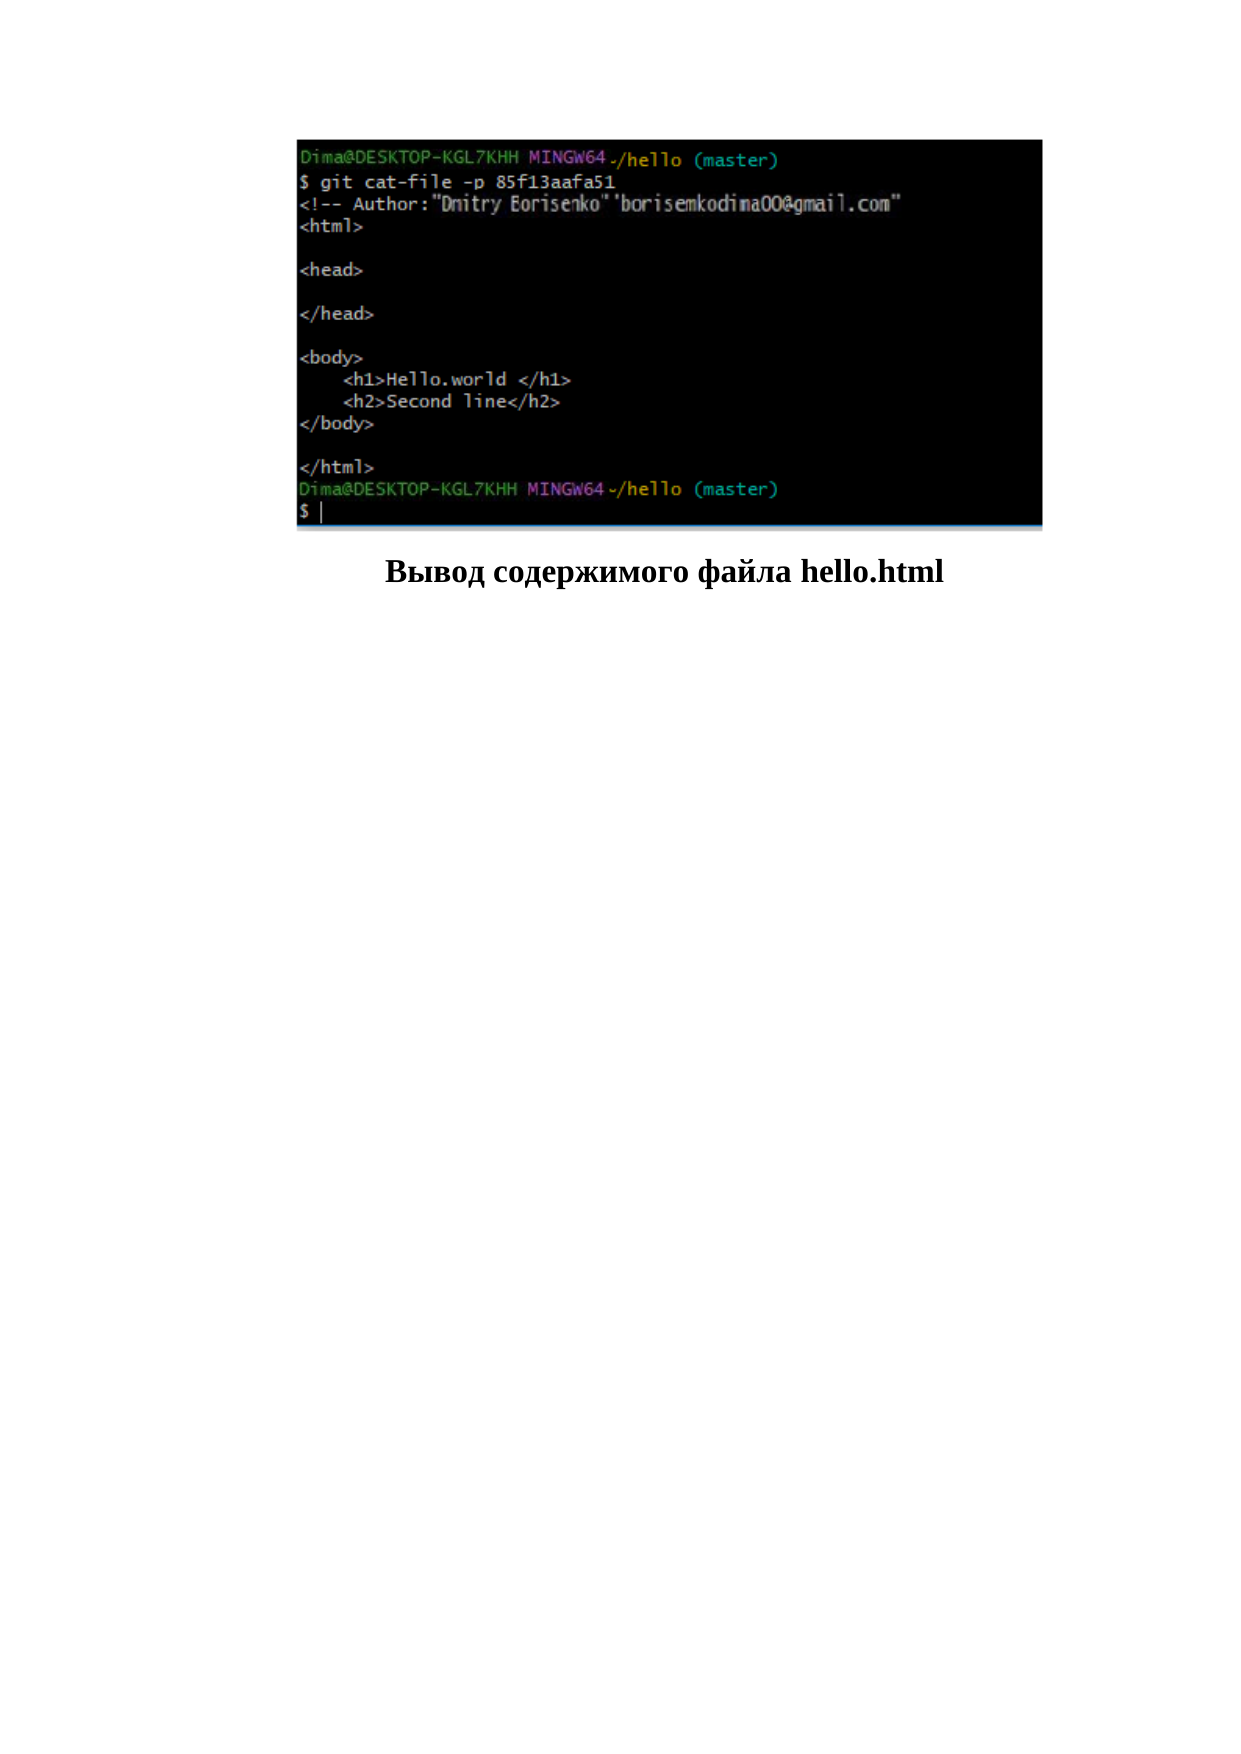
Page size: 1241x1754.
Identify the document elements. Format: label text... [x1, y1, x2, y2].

picture [280, 118, 1049, 533]
text Вывод содержимого файла hello.html [177, 551, 1152, 589]
